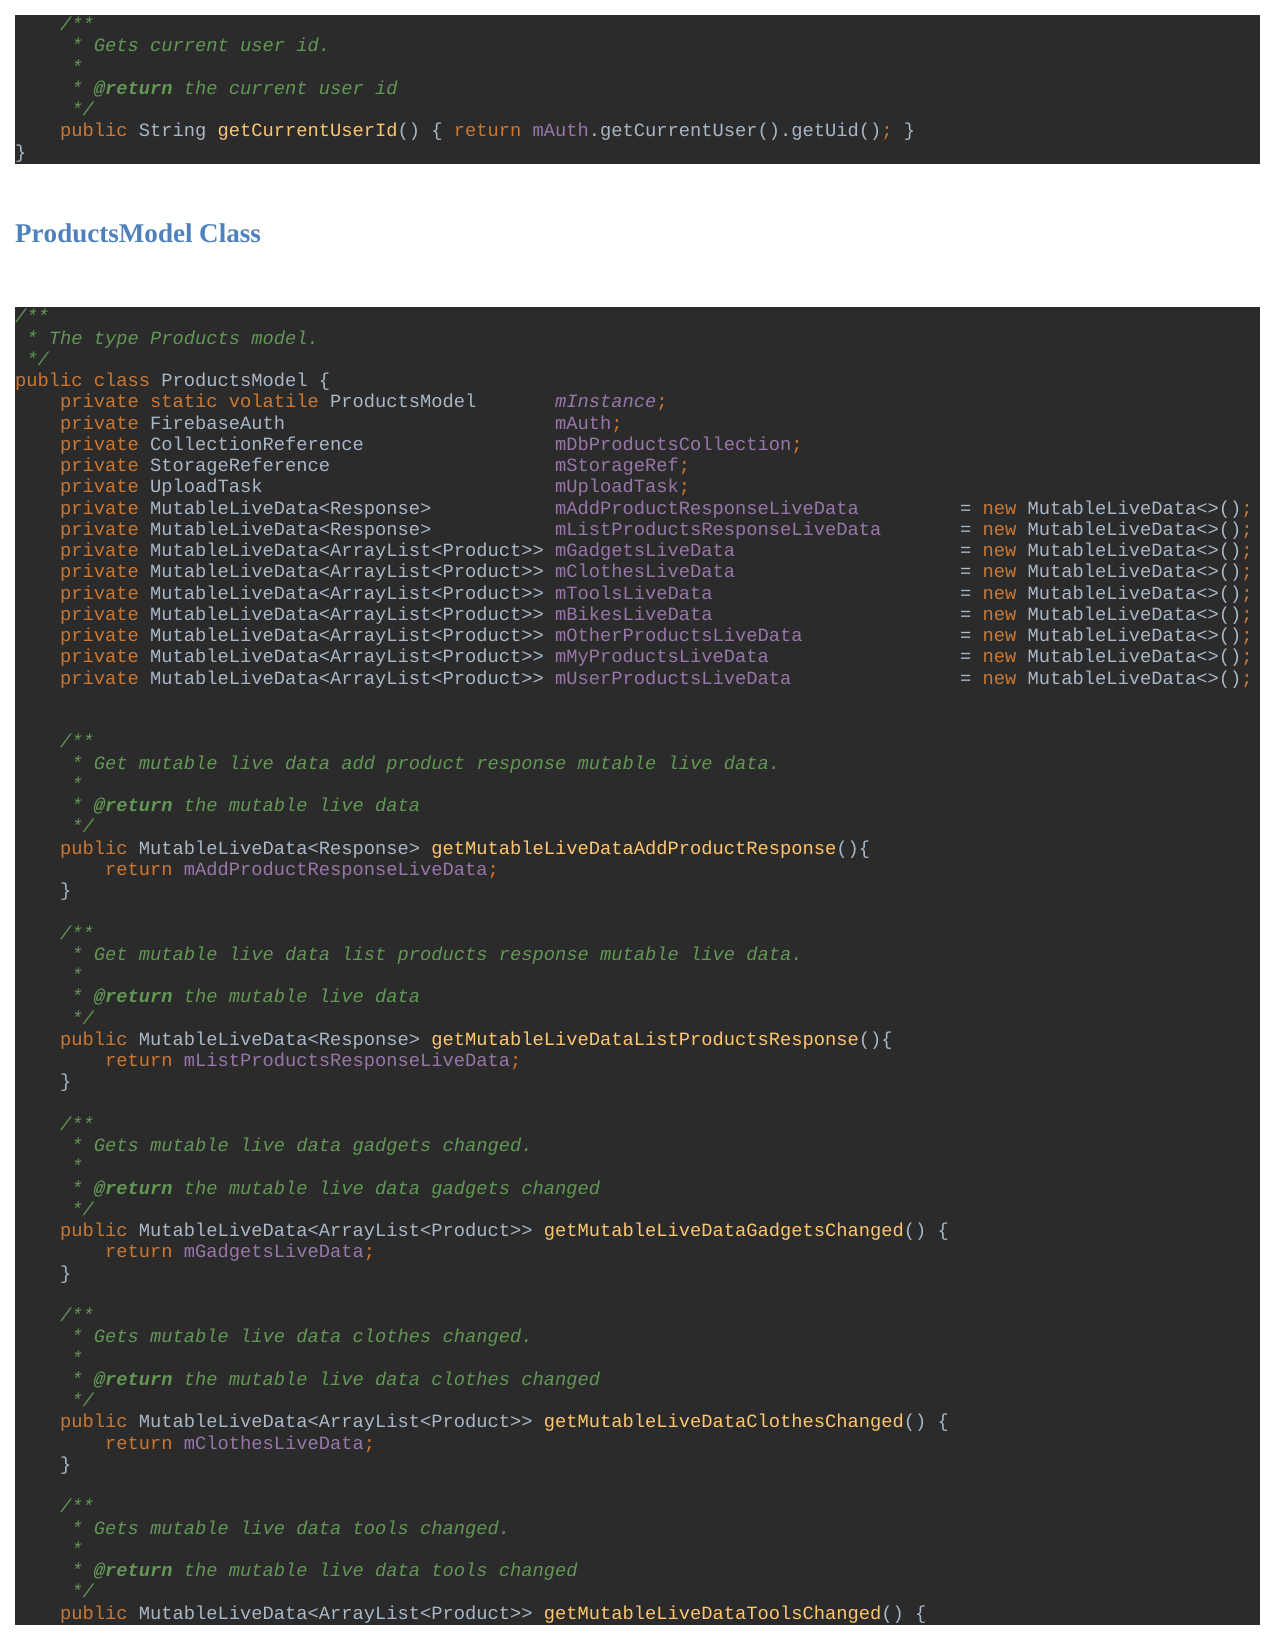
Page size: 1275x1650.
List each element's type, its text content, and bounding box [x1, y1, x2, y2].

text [15, 307, 1260, 1625]
subtitle ProductsModel Class [15, 218, 1260, 249]
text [15, 15, 1260, 164]
